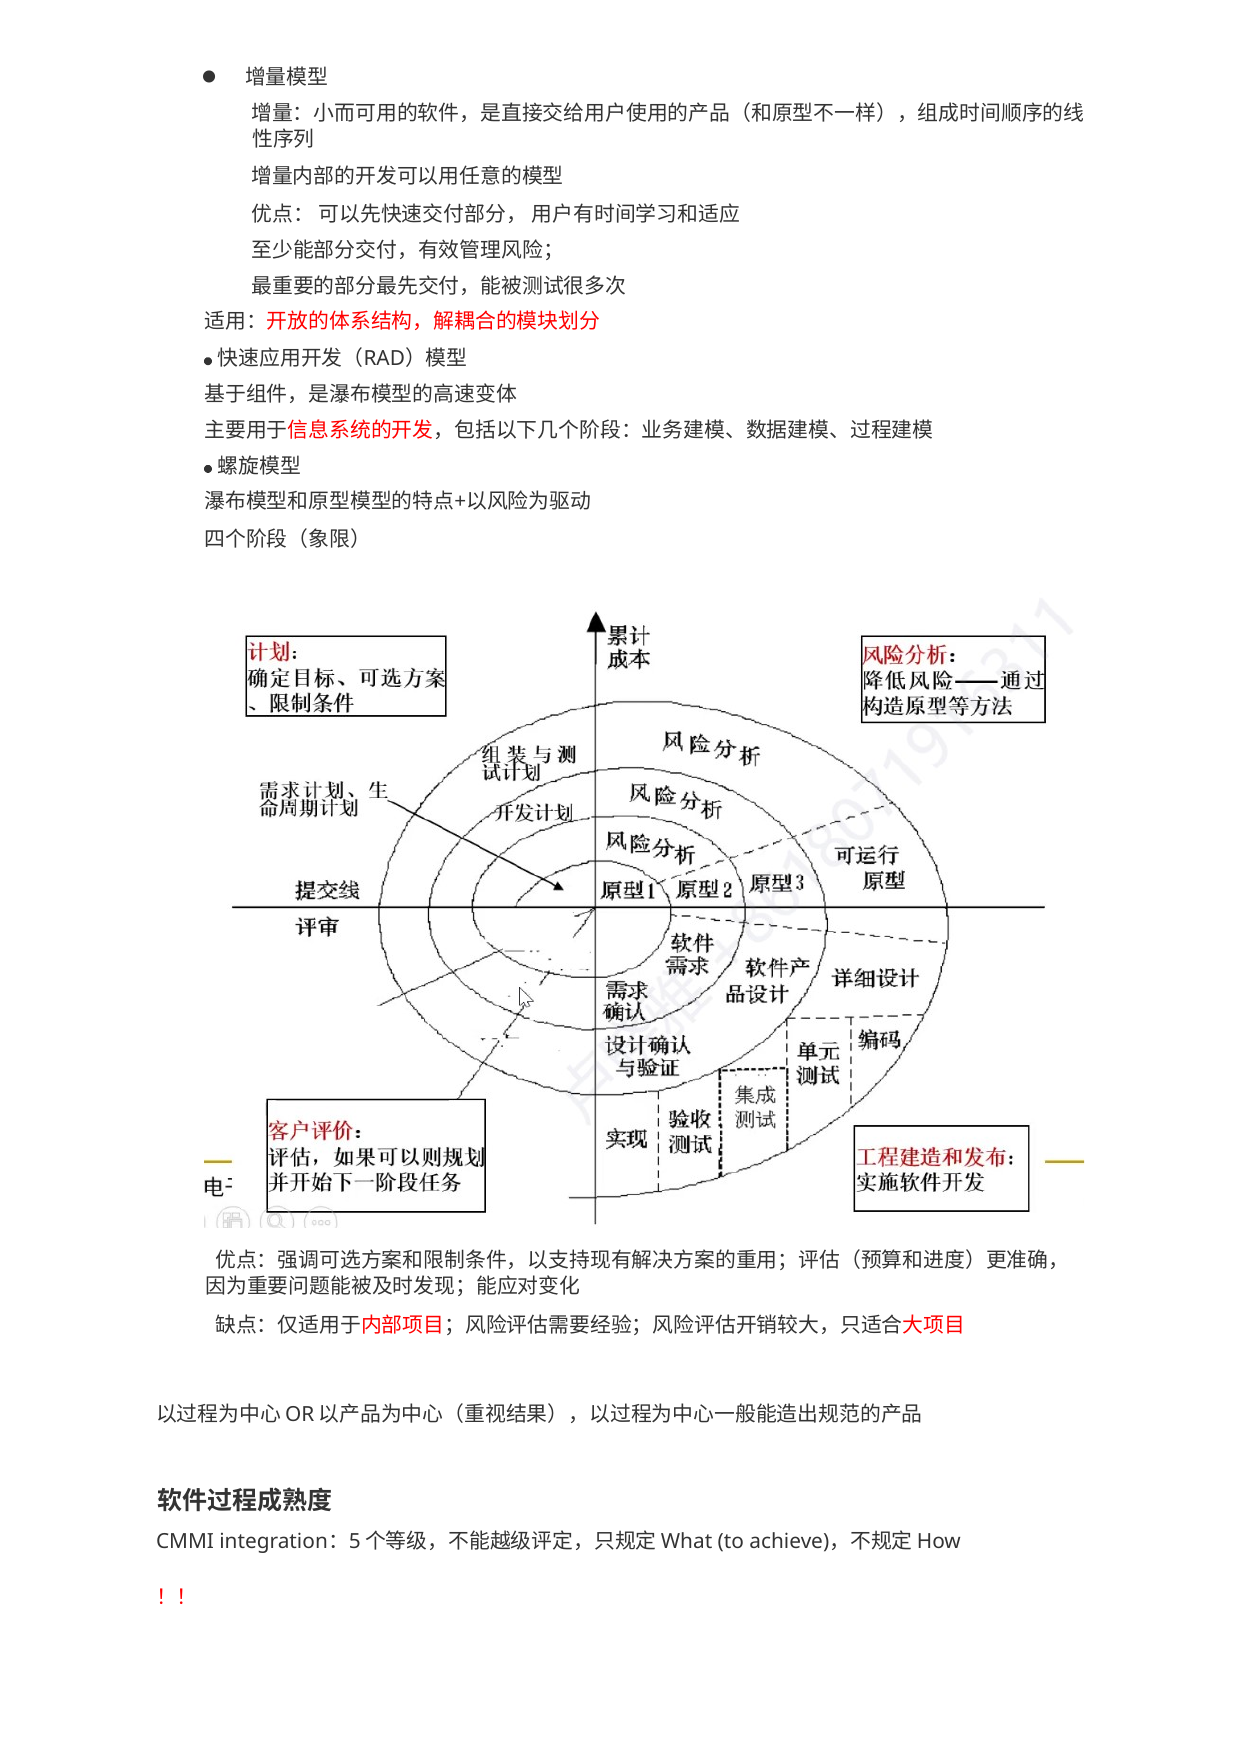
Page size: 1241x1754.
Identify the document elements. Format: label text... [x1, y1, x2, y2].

text 以过程为中心OR以产品为中心（重视结果），以过程为中心一般能造出规范的产品 [156, 1397, 1085, 1427]
text 四个阶段（象限） [204, 522, 1085, 552]
text 优点：强调可选方案和限制条件，以支持现有解决方案的重用；评估（预算和进度）更准确，因为重要问题能被及时发现；能应对变化 [204, 1245, 1085, 1300]
text 优点： 可以先快速交付部分， 用户有时间学习和适应 [251, 197, 1085, 228]
text 增量内部的开发可以用任意的模型 [251, 162, 1085, 189]
text 至少能部分交付，有效管理风险； [251, 233, 1085, 263]
text CMMI integration：5个等级，不能越级评定，只规定What (to achieve)，不规定How [156, 1525, 1085, 1555]
text 快速应用开发（RAD）模型 [179, 341, 1085, 371]
text 螺旋模型 [179, 449, 997, 479]
text 适用：开放的体系结构，解耦合的模块划分 [179, 305, 1085, 335]
text 缺点：仅适用于内部项目；风险评估需要经验；风险评估开销较大，只适合大项目 [179, 1309, 1085, 1339]
list 增量模型 [201, 60, 1085, 91]
text 最重要的部分最先交付，能被测试很多次 [251, 269, 1085, 299]
subtitle 软件过程成熟度 [157, 1480, 1085, 1516]
text 基于组件，是瀑布模型的高速变体 [204, 378, 1085, 408]
picture [204, 560, 1085, 1228]
text 主要用于信息系统的开发，包括以下几个阶段：业务建模、数据建模、过程建模 [179, 413, 997, 444]
text 瀑布模型和原型模型的特点+以风险为驱动 [204, 484, 1085, 514]
text ！！ [156, 1580, 1085, 1610]
text 增量：小而可用的软件，是直接交给用户使用的产品（和原型不一样），组成时间顺序的线性序列 [251, 98, 1085, 153]
